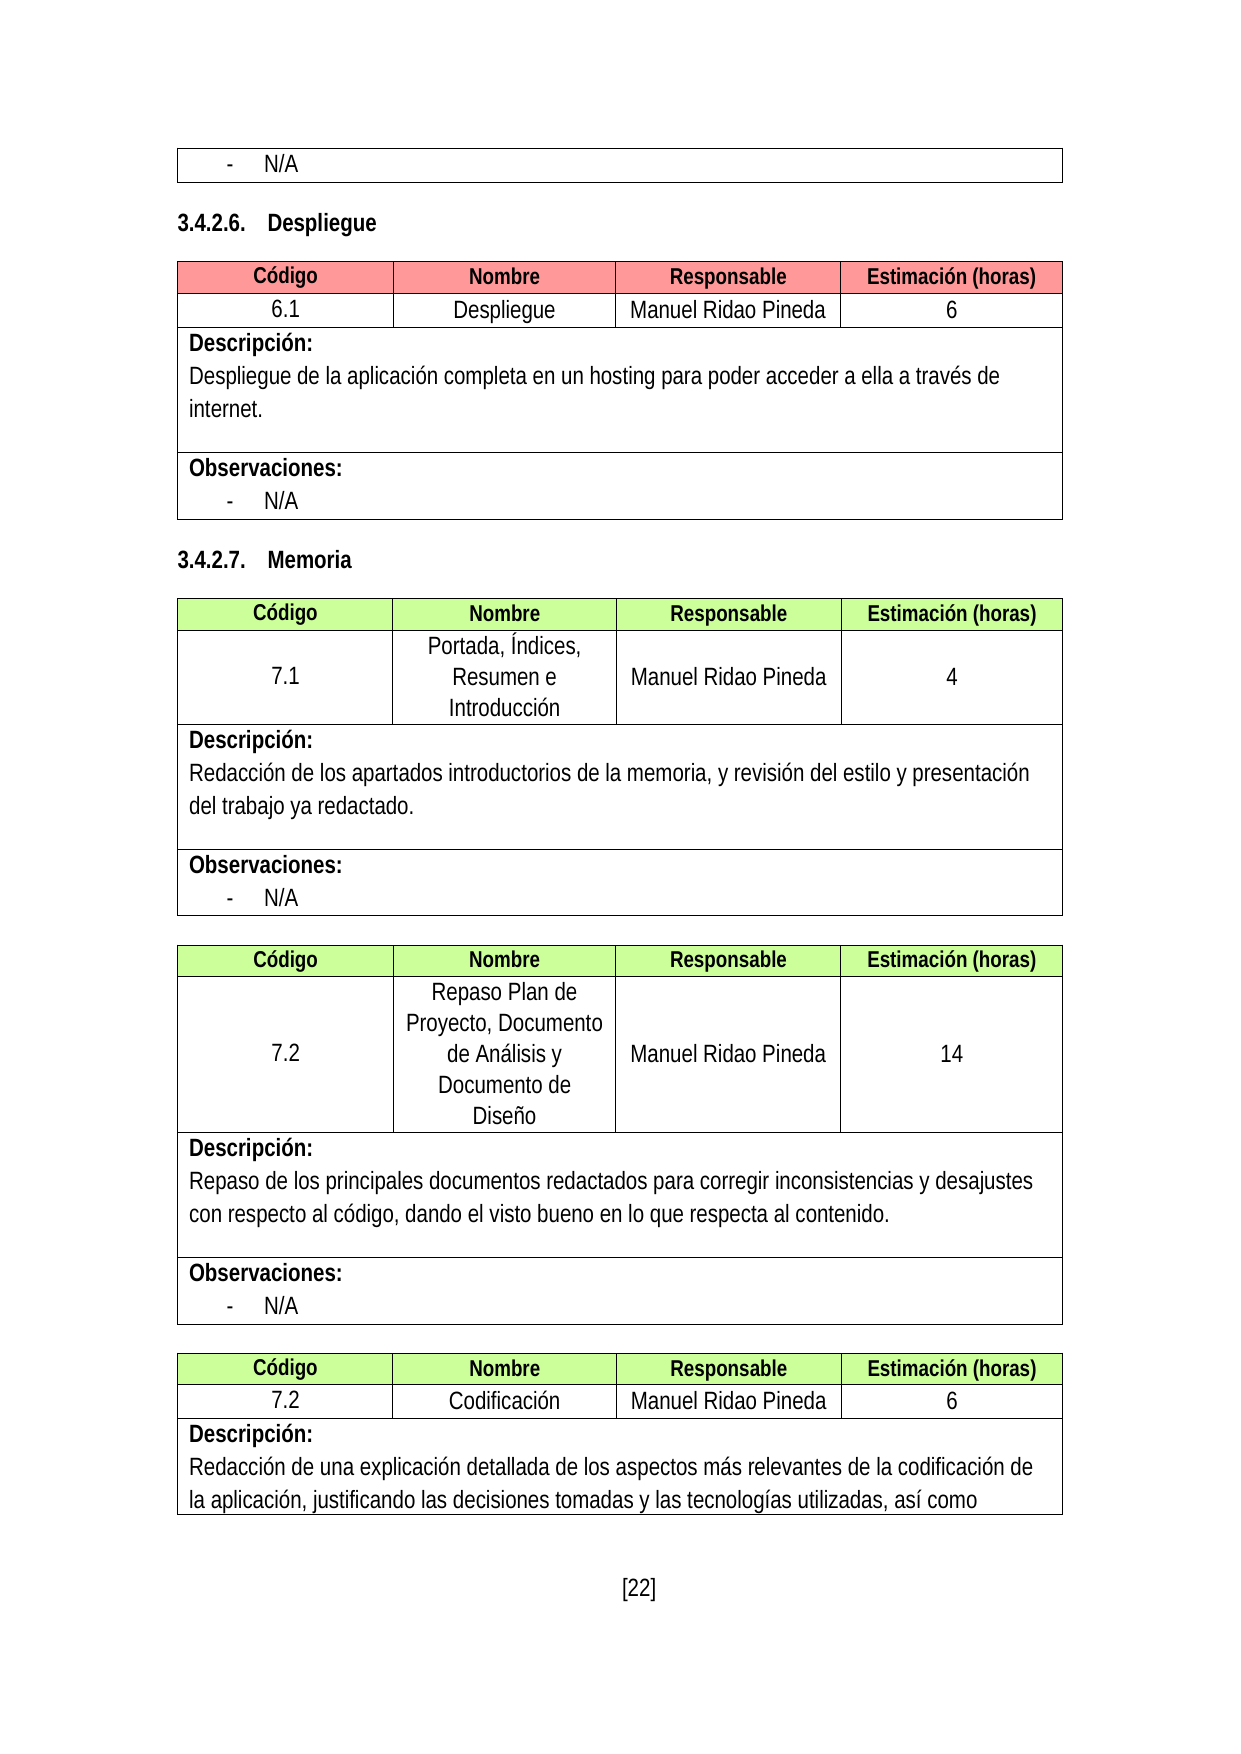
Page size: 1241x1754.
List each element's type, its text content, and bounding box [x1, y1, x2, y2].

table_header Responsable [617, 599, 841, 630]
table_header Código [178, 1354, 392, 1384]
table_header Código [178, 599, 392, 630]
table_cell Descripción: Repaso de los principales documentos redactados para corregir inconsistencias y desajustes con respecto al código, dando el visto bueno en lo que respecta al contenido. [178, 1133, 1062, 1257]
table_header Estimación (horas) [841, 262, 1062, 293]
table_header Estimación (horas) [842, 599, 1062, 630]
subtitle Despliegue [177, 208, 1063, 236]
table_cell Descripción: Redacción de los apartados introductorios de la memoria, y revisión del estilo y presentación del trabajo ya redactado. [178, 725, 1062, 848]
table_cell Codificación [393, 1385, 616, 1418]
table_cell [178, 1419, 1062, 1514]
table_cell 7.2 [178, 1385, 392, 1418]
table_header Responsable [616, 262, 840, 293]
table_cell 6 [842, 1385, 1062, 1418]
table_cell Observaciones: N/A [178, 1258, 1062, 1323]
table_cell Observaciones: N/A [178, 149, 1062, 182]
table_header Nombre [393, 599, 616, 630]
subtitle Memoria [177, 544, 1063, 573]
table_header Responsable [616, 946, 840, 976]
table_header Estimación (horas) [842, 1354, 1062, 1384]
table_header Código [178, 262, 393, 293]
table_cell Manuel Ridao Pineda [617, 1385, 841, 1418]
table_header Responsable [617, 1354, 841, 1384]
table_cell Observaciones: N/A [178, 850, 1062, 915]
table_cell Observaciones: N/A [178, 453, 1062, 518]
table_cell Portada, Índices, Resumen e Introducción [393, 631, 616, 724]
table_cell Descripción: Despliegue de la aplicación completa en un hosting para poder acceder a ella a través de internet. [178, 328, 1062, 452]
table_header Estimación (horas) [841, 946, 1062, 976]
table_header Código [178, 946, 393, 976]
table_cell Manuel Ridao Pineda [616, 294, 840, 327]
table_cell 14 [841, 977, 1062, 1132]
table_cell Despliegue [394, 294, 615, 327]
table_cell Repaso Plan de Proyecto, Documento de Análisis y Documento de Diseño [394, 977, 615, 1132]
table_cell 6.1 [178, 294, 393, 327]
table_header Nombre [393, 1354, 616, 1384]
table_cell 7.1 [178, 631, 392, 724]
table_cell Manuel Ridao Pineda [616, 977, 840, 1132]
table_header Nombre [394, 946, 615, 976]
table_header Nombre [394, 262, 615, 293]
table_cell 7.2 [178, 977, 393, 1132]
table_cell 6 [841, 294, 1062, 327]
table_cell 4 [842, 631, 1062, 724]
table_cell Manuel Ridao Pineda [617, 631, 841, 724]
